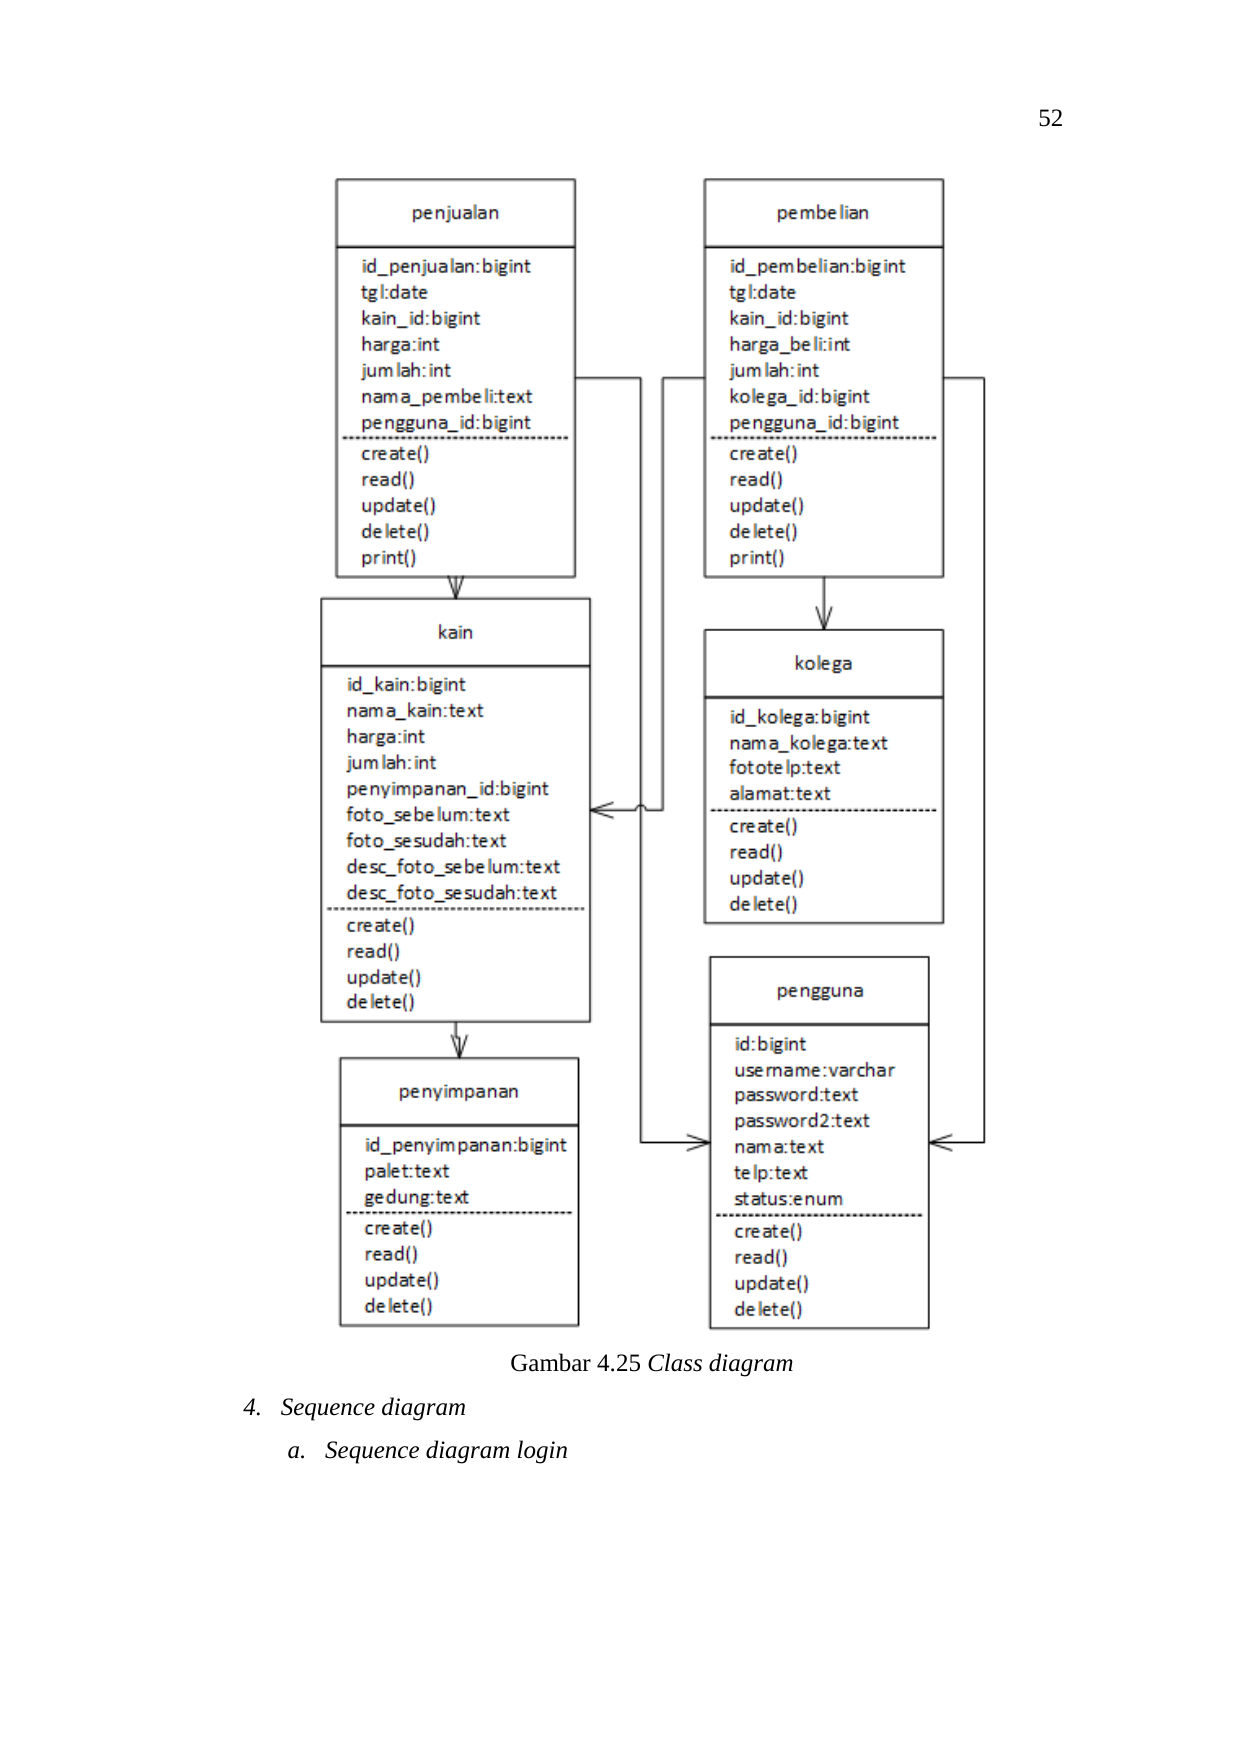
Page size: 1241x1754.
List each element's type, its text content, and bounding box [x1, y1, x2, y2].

list Sequence diagram login [287, 1435, 1063, 1463]
list Sequence diagram [243, 1392, 1063, 1420]
picture [319, 177, 987, 1334]
text Gambar 4.25 Class diagram [243, 1348, 1063, 1377]
